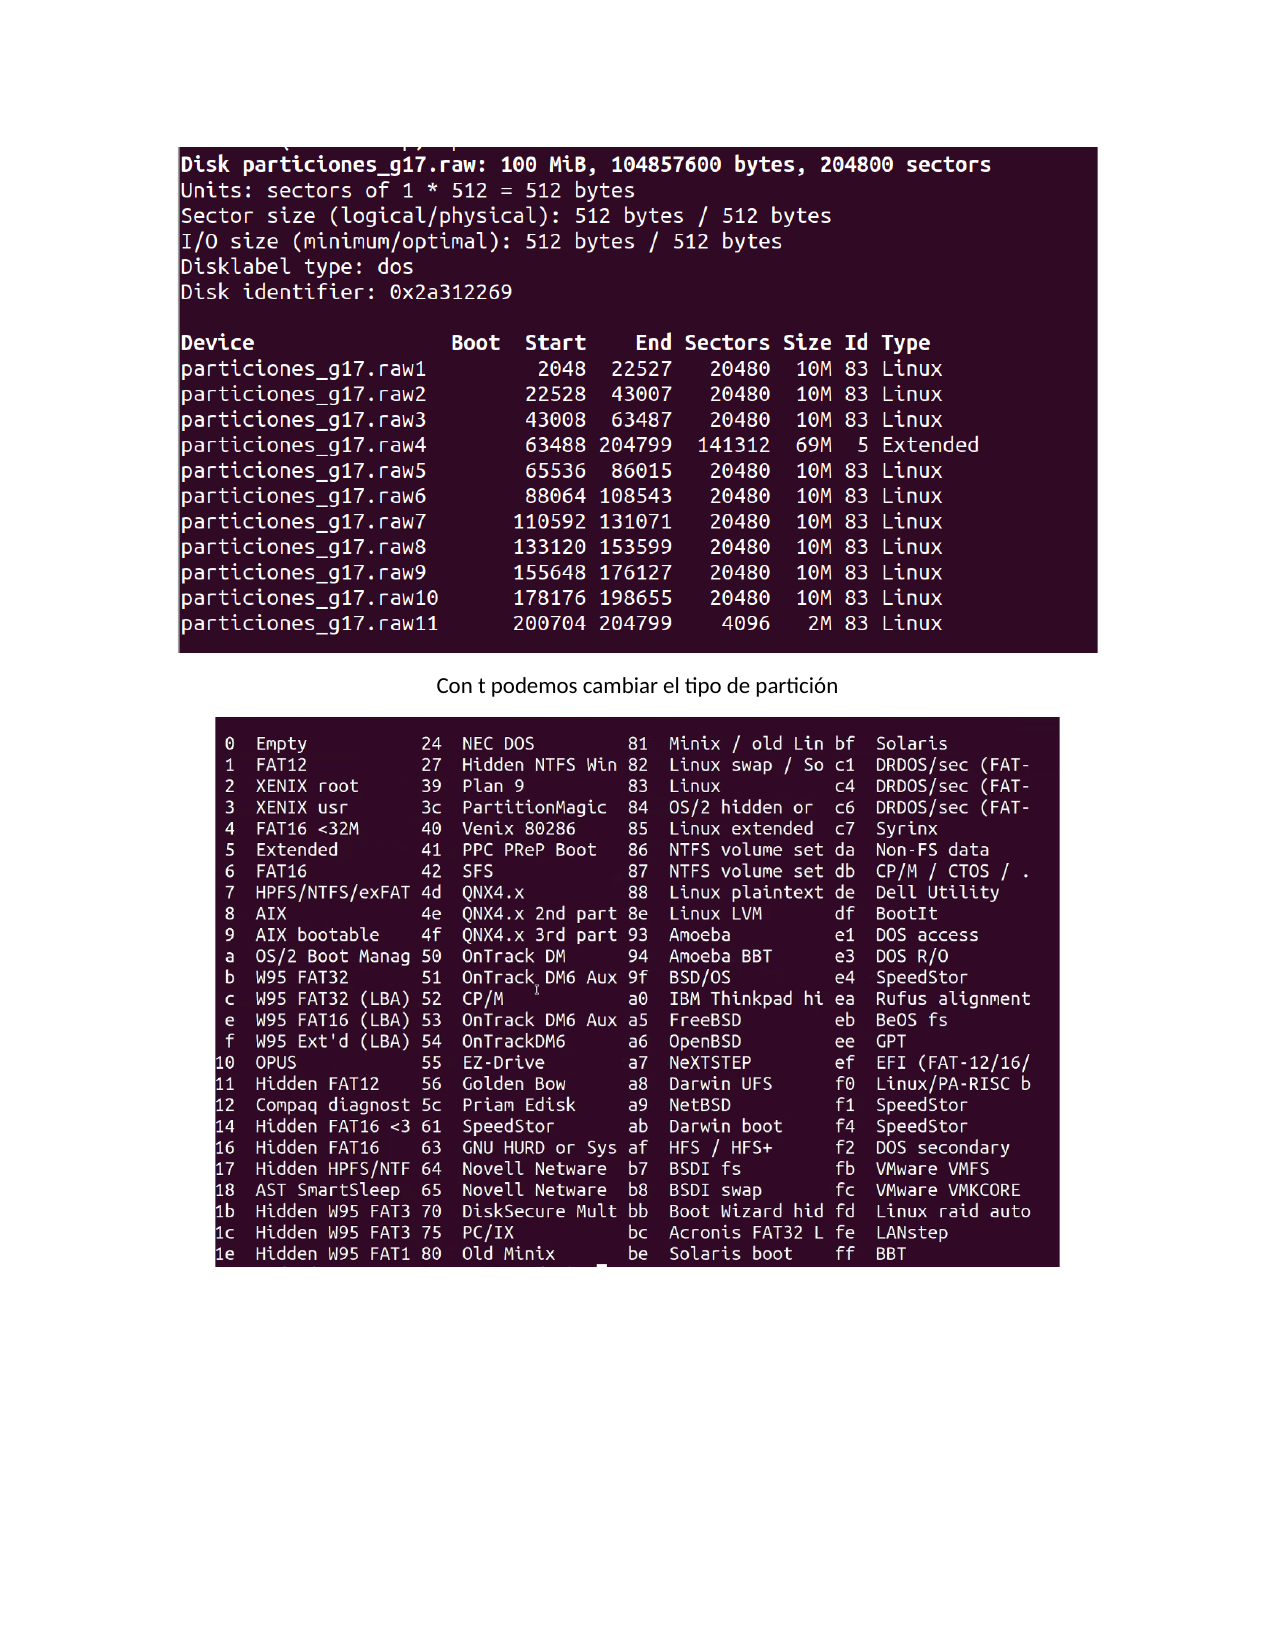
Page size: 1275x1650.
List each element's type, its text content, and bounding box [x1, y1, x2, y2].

picture [215, 717, 1060, 1267]
text Con t podemos cambiar el tipo de partición [177, 671, 1098, 699]
picture [177, 147, 1098, 653]
